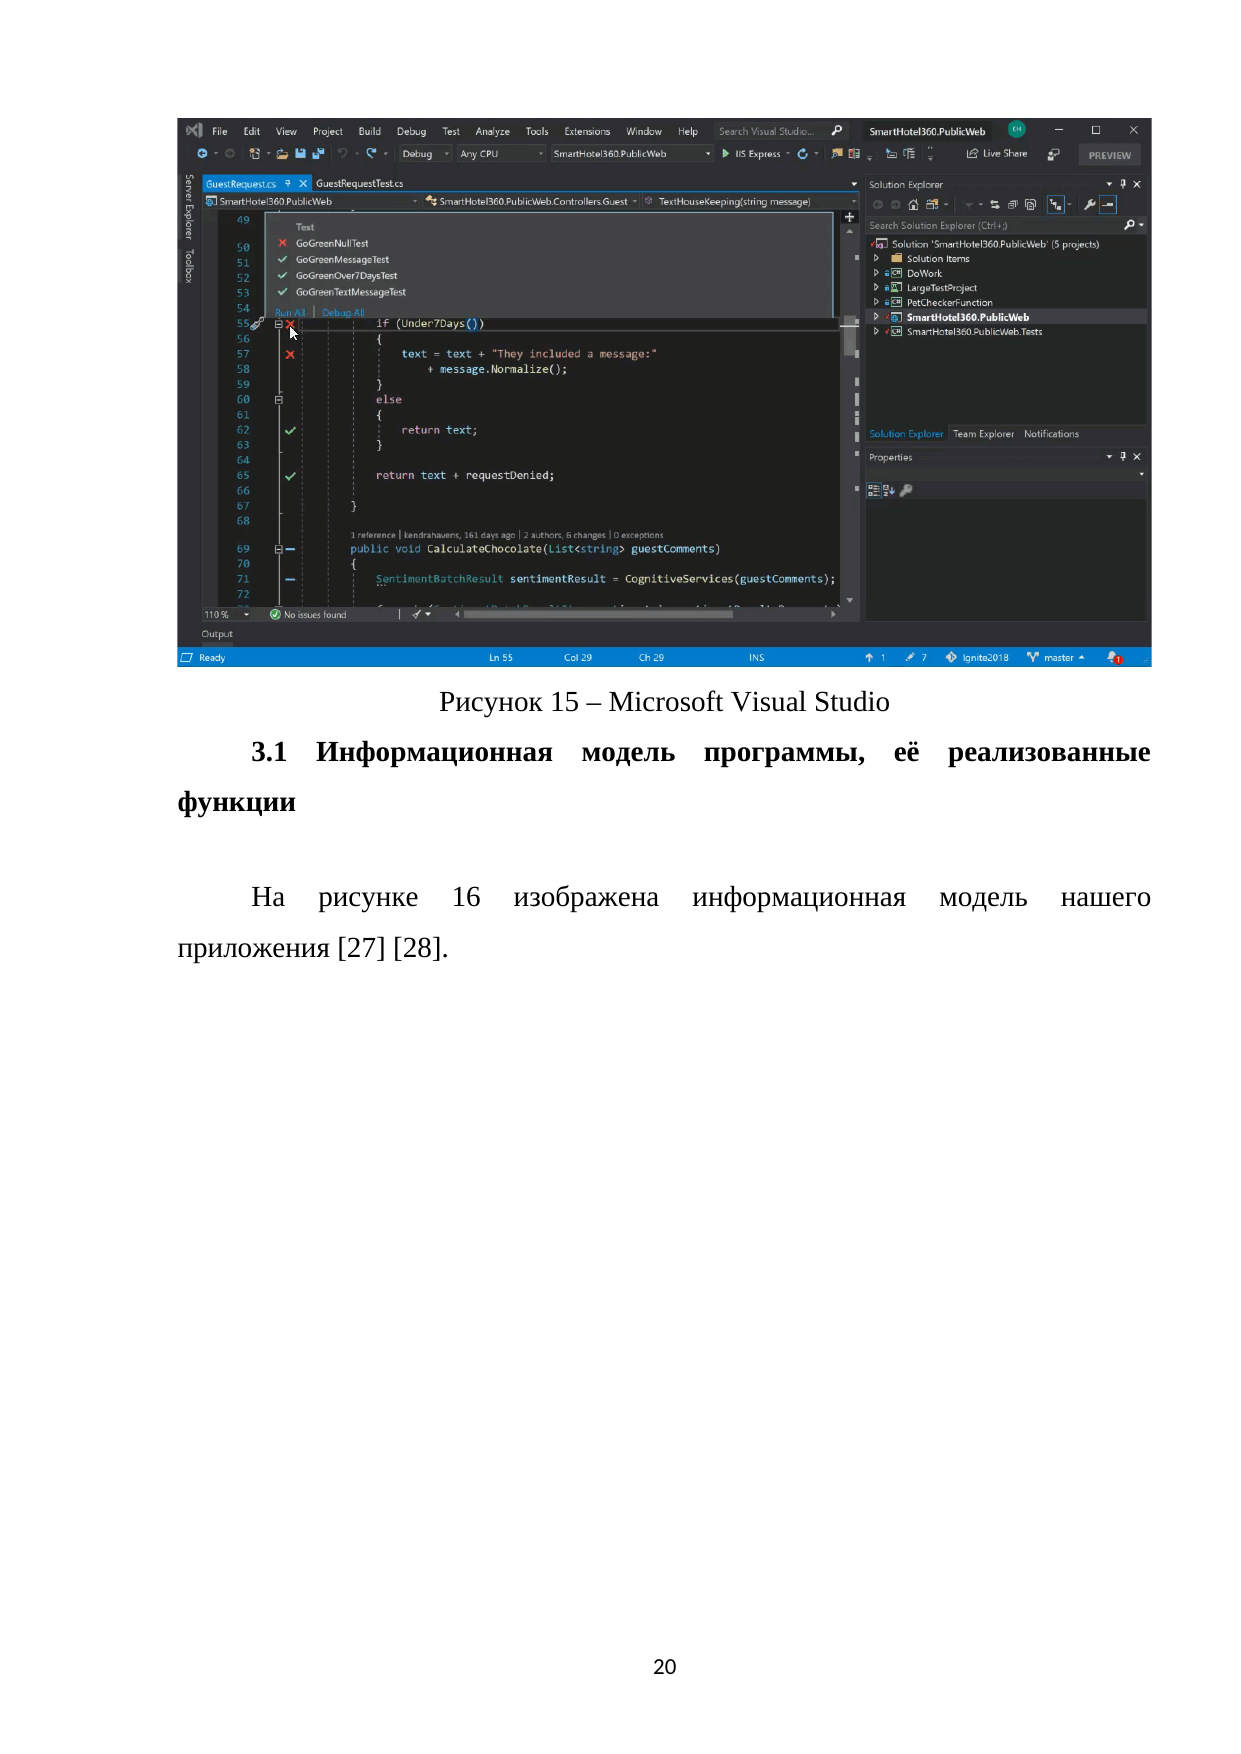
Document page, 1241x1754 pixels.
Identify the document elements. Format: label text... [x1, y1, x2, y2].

picture [177, 118, 1152, 667]
subtitle 3.1 Информационная модель программы, её реализованные функции [177, 734, 1152, 818]
text Рисунок 15 – Microsoft Visual Studio [177, 684, 1152, 717]
text На рисунке 16 изображена информационная модель нашего приложения [27] [28]. [177, 879, 1152, 963]
